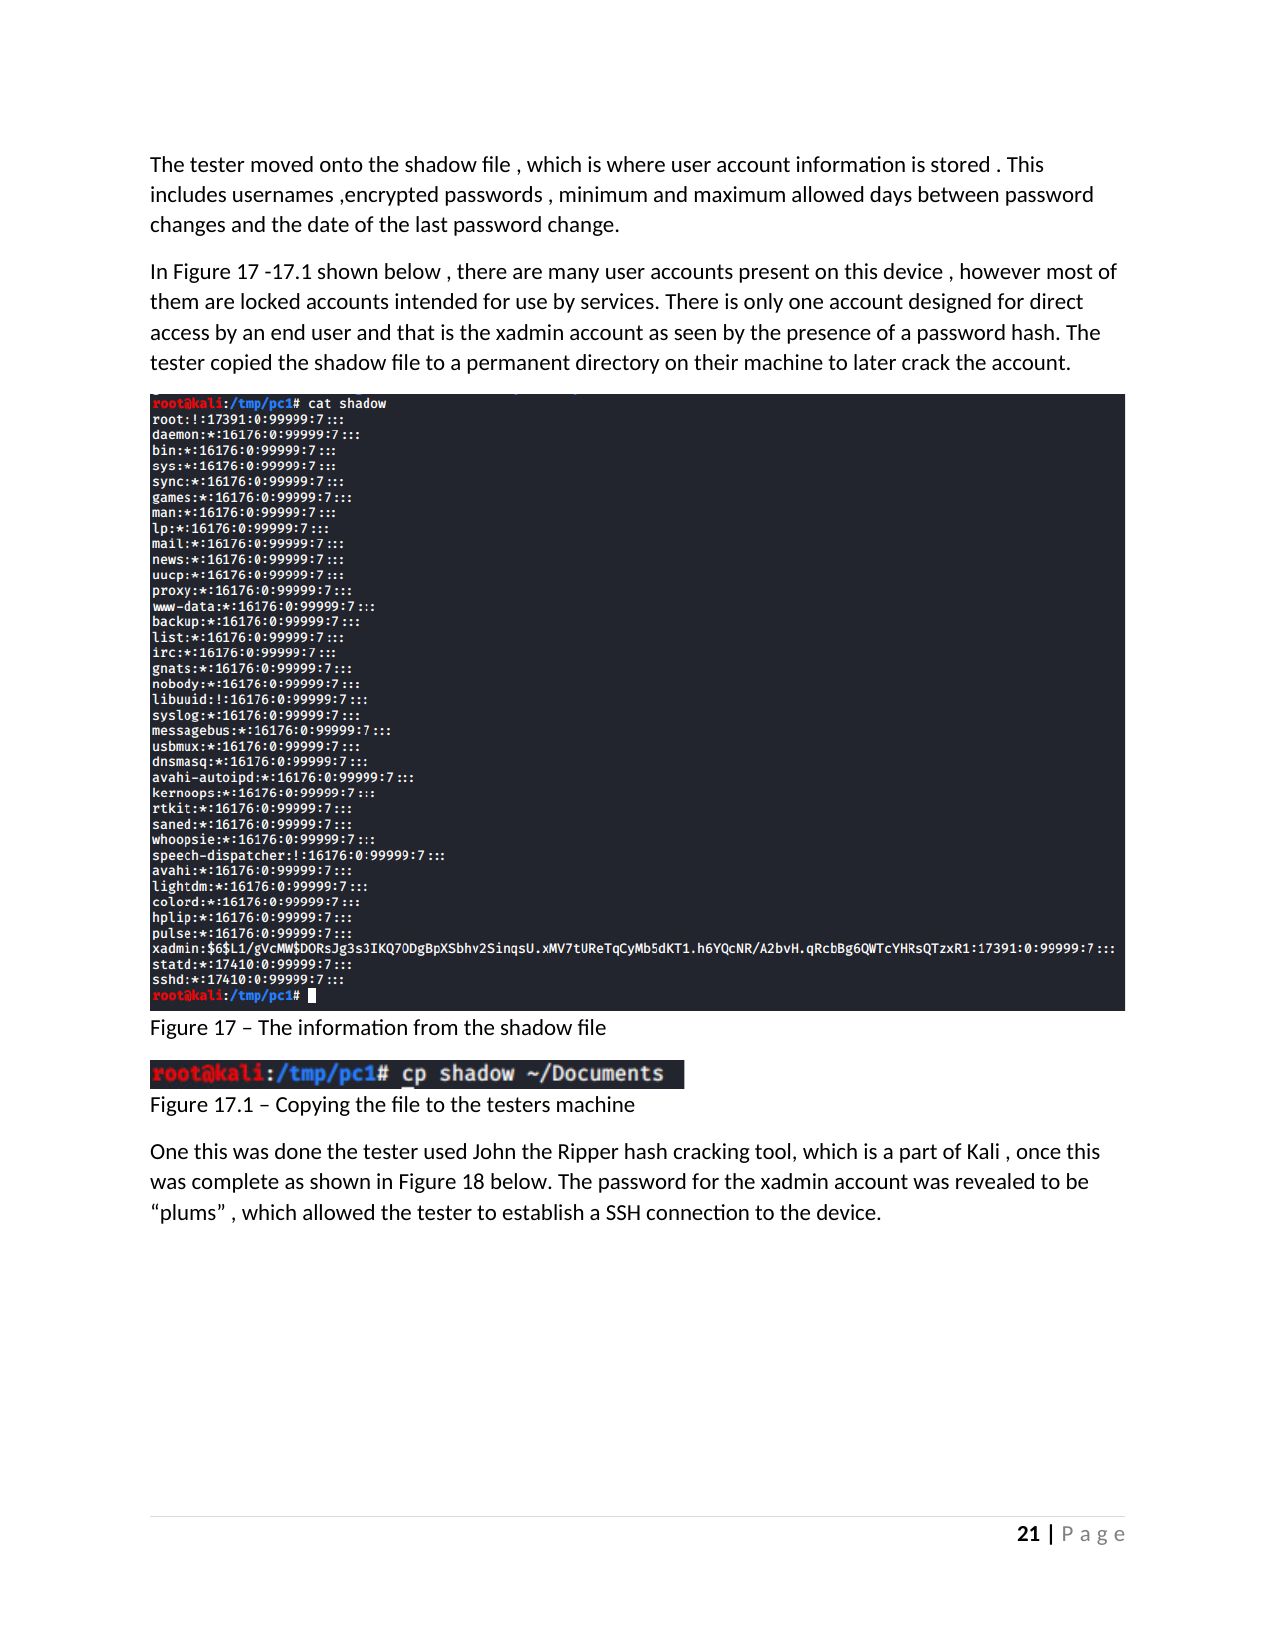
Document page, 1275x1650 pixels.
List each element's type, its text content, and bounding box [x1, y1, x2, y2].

picture [150, 394, 1125, 1011]
text One this was done the tester used John the Ripper hash cracking tool, which is a part of Kali , once this was complete as shown in Figure 18 below. The password for the xadmin account was revealed to be “plums” , which allowed the tester to establish a SSH connection to the device. [150, 1137, 1125, 1226]
text The tester moved onto the shadow file , which is where user account information is stored . This includes usernames ,encrypted passwords , minimum and maximum allowed days between password changes and the date of the last password change. [150, 150, 1125, 238]
text Figure 17 – The information from the shadow file [150, 1011, 1125, 1041]
picture [150, 1060, 685, 1089]
text In Figure 17 -17.1 shown below , there are many user accounts present on this device , however most of them are locked accounts intended for use by services. There is only one account designed for direct access by an end user and that is the xadmin account as seen by the presence of a password hash. The tester copied the shadow file to a permanent directory on their machine to later crack the account. [150, 257, 1125, 376]
